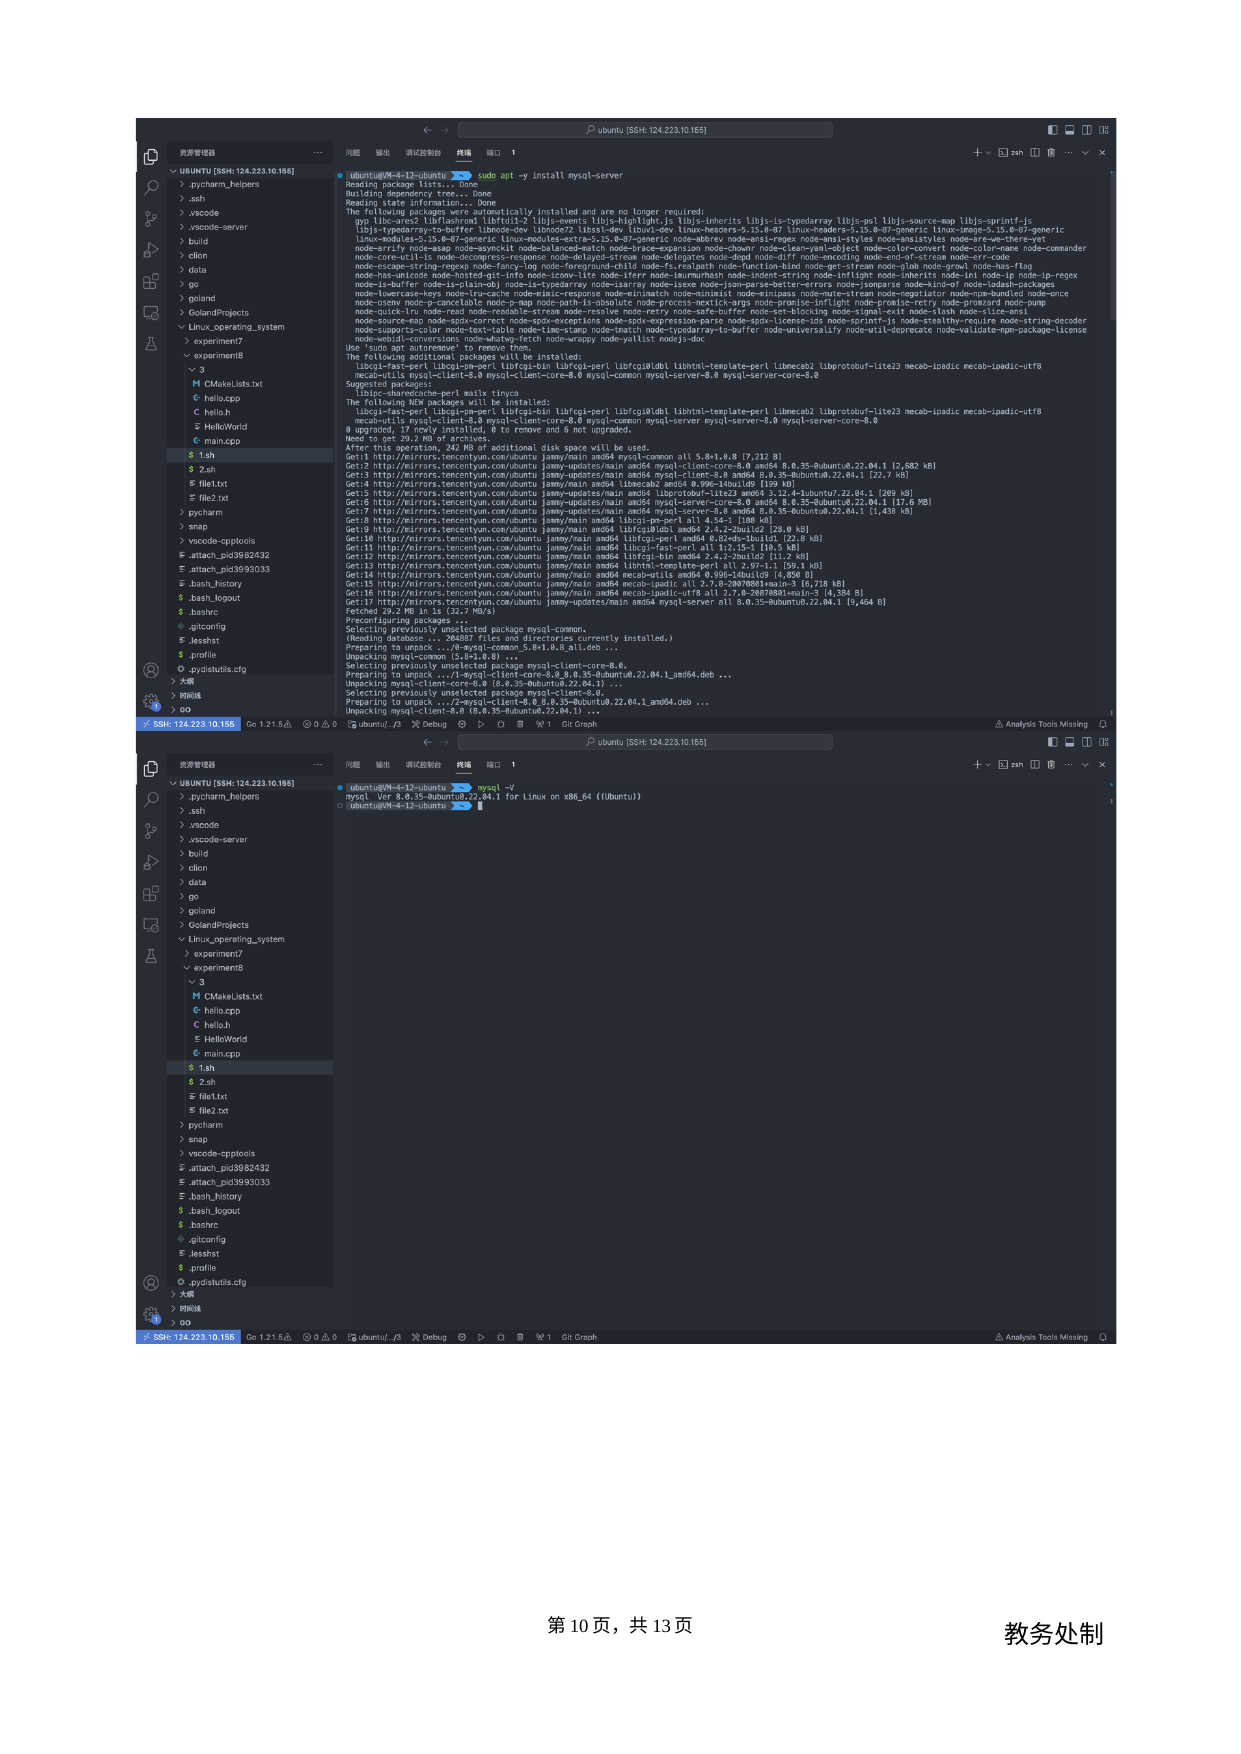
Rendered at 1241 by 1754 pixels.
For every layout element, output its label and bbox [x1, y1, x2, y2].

picture [135, 118, 1117, 1344]
